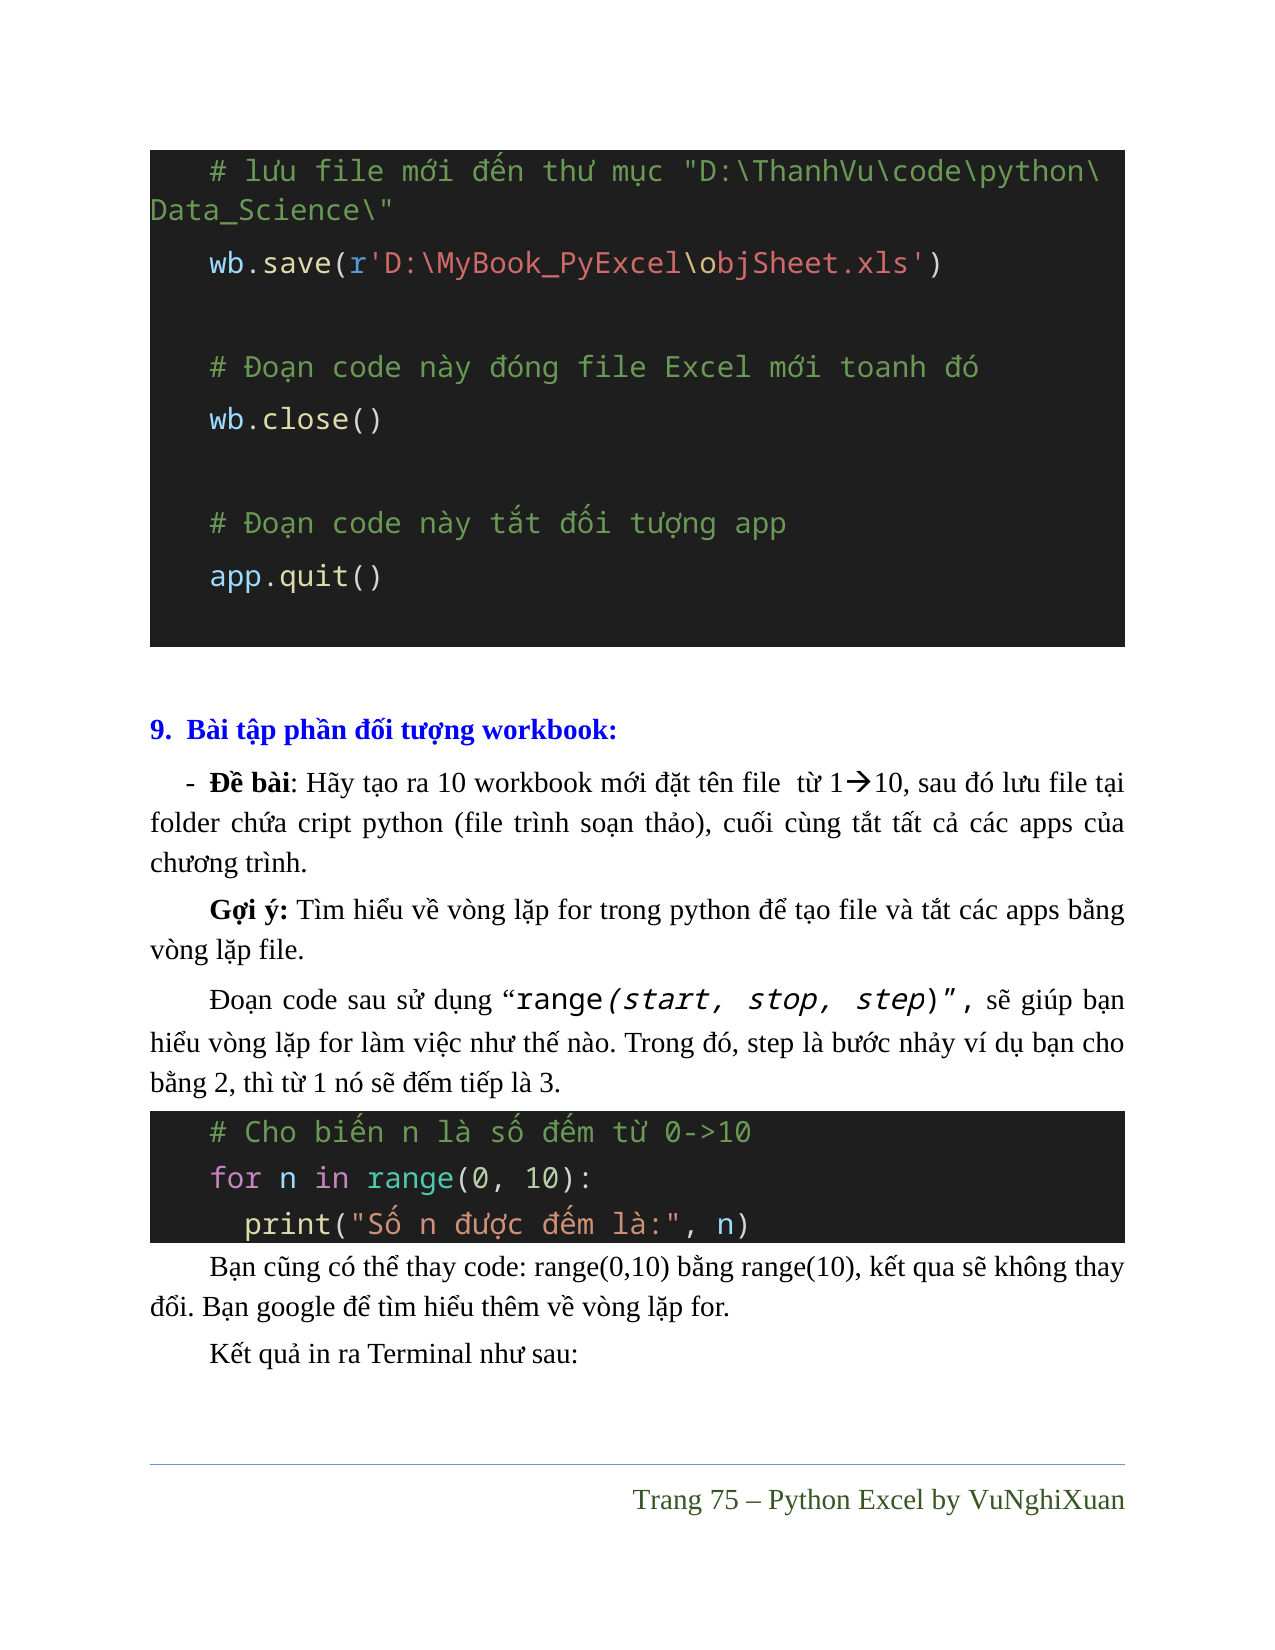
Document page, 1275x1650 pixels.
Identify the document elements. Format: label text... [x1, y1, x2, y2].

text # Cho biến n là số đếm từ 0->10 [150, 1111, 1125, 1151]
text wb.close() [150, 398, 1125, 438]
text Đoạn code sau sử dụng “range(start, stop, step)”, sẽ giúp bạn hiểu vòng lặp for làm việc như thế nào. Trong đó, step là bước nhảy ví dụ bạn cho bằng 2, thì từ 1 nó sẽ đếm tiếp là 3. [150, 978, 1125, 1098]
text wb.save(r'D:\MyBook_PyExcel\objSheet.xls') [150, 242, 1125, 282]
text Đề bài: Hãy tạo ra 10 workbook mới đặt tên file từ 110, sau đó lưu file tại folder chứa cript python (file trình soạn thảo), cuối cùng tắt tất cả các apps của chương trình. [150, 765, 1125, 879]
text app.quit() [150, 555, 1125, 595]
text # Đoạn code này đóng file Excel mới toanh đó [150, 346, 1125, 386]
text for n in range(0, 10): [150, 1157, 1125, 1197]
text print("Số n được đếm là:", n) [150, 1203, 1125, 1243]
text # lưu file mới đến thư mục "D:\ThanhVu\code\python\Data_Science\" [150, 150, 1125, 229]
subtitle Bài tập phần đối tượng workbook: [150, 712, 1125, 746]
text Gợi ý: Tìm hiểu về vòng lặp for trong python để tạo file và tắt các apps bằng vòng lặp file. [150, 892, 1125, 966]
text Bạn cũng có thể thay code: range(0,10) bằng range(10), kết qua sẽ không thay đổi. Bạn google để tìm hiểu thêm về vòng lặp for. [150, 1249, 1125, 1323]
text # Đoạn code này tắt đối tượng app [150, 503, 1125, 542]
text Kết quả in ra Terminal như sau: [150, 1336, 1125, 1369]
